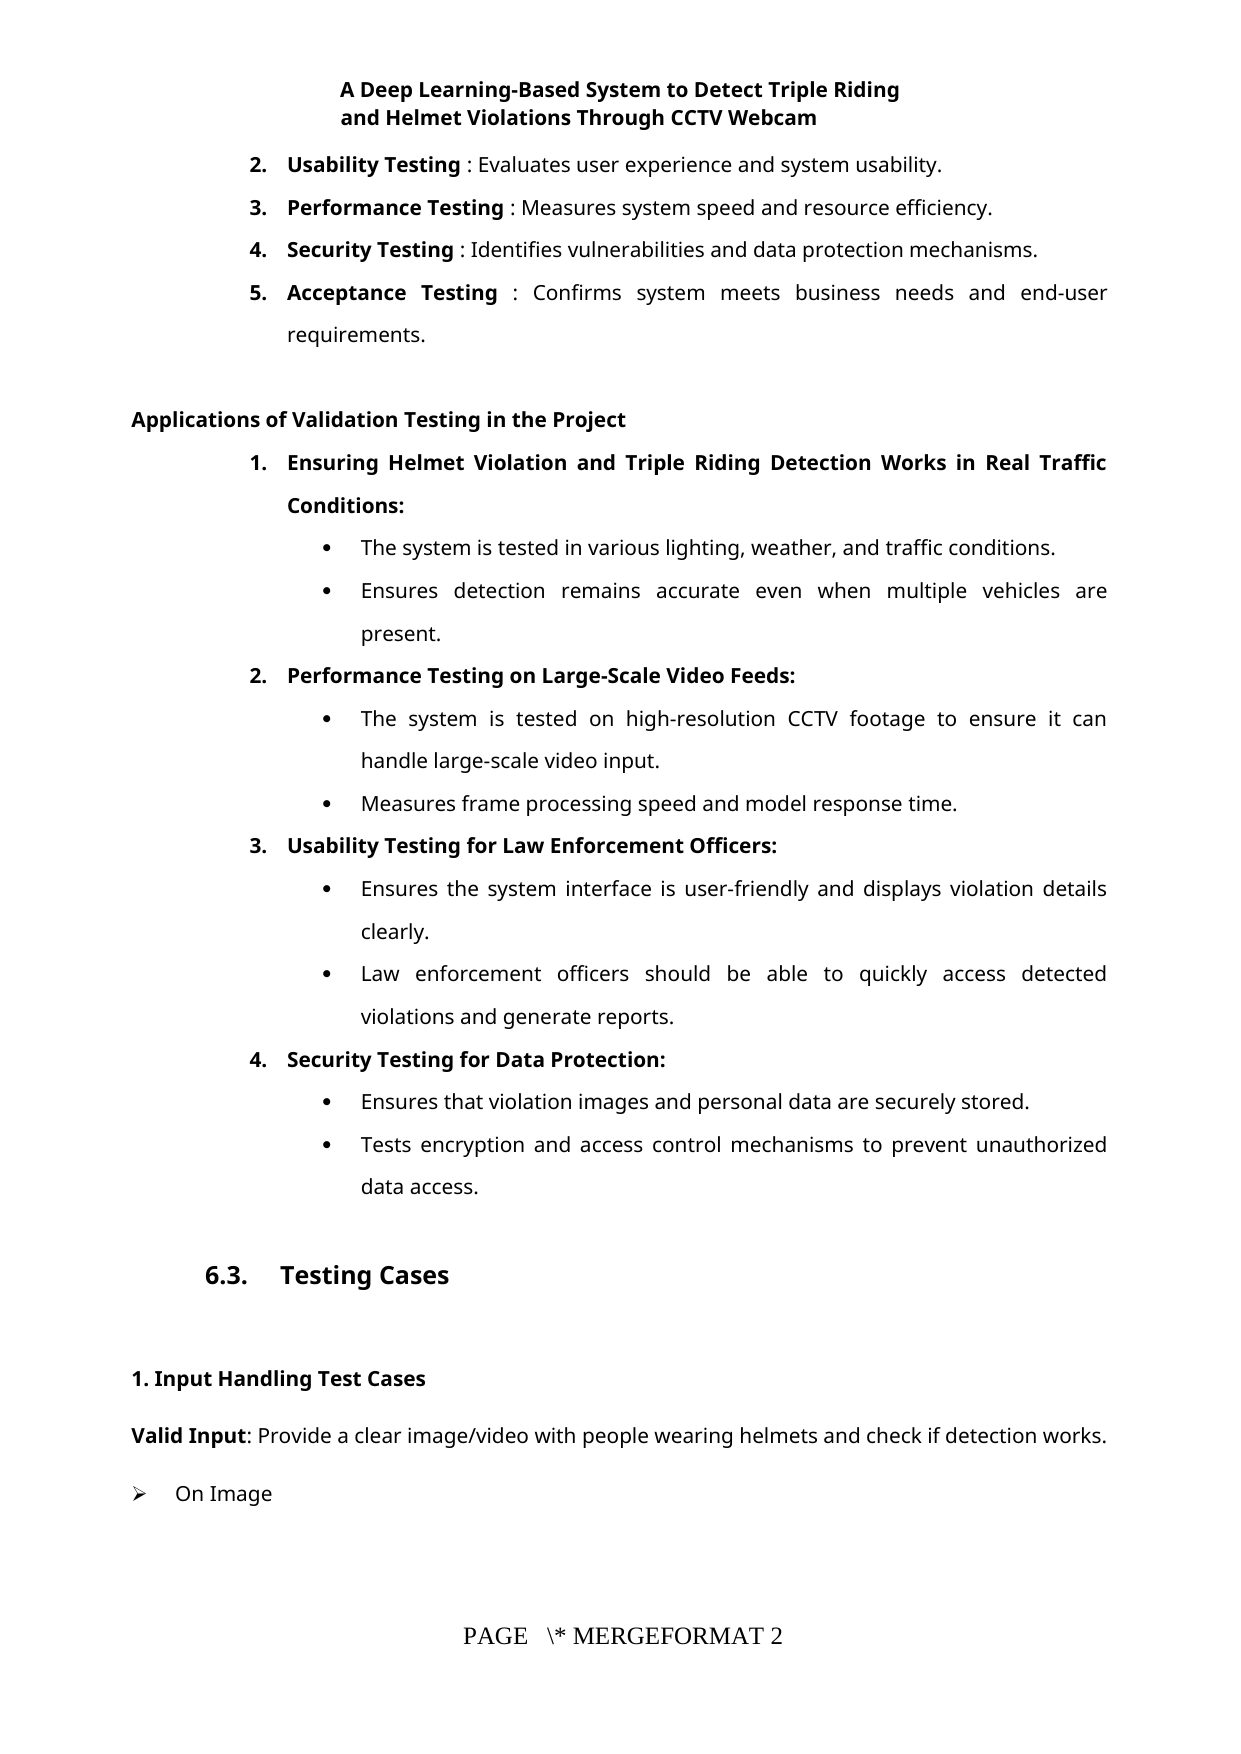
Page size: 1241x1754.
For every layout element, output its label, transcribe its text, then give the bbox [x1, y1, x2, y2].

list Performance Testing on Large-Scale Video Feeds: [249, 661, 1108, 690]
list Testing Cases [205, 1258, 1108, 1292]
list Ensures detection remains accurate even when multiple vehicles are present. [323, 576, 1108, 647]
list Tests encryption and access control mechanisms to prevent unauthorized data access. [323, 1130, 1108, 1201]
list The system is tested on high-resolution CCTV footage to ensure it can handle large-scale video input. [323, 704, 1108, 775]
list Ensuring Helmet Violation and Triple Riding Detection Works in Real Traffic Conditions: [249, 448, 1108, 519]
subtitle 1. Input Handling Test Cases [131, 1364, 1108, 1392]
list Law enforcement officers should be able to quickly access detected violations and generate reports. [323, 959, 1108, 1031]
list Security Testing for Data Protection: [249, 1045, 1108, 1073]
list Performance Testing : Measures system speed and resource efficiency. [249, 193, 1108, 221]
list Acceptance Testing : Confirms system meets business needs and end-user requirements. [249, 278, 1108, 349]
list Ensures the system interface is user-friendly and displays violation details clearly. [323, 874, 1108, 945]
list Ensures that violation images and personal data are securely stored. [323, 1087, 1108, 1116]
list Usability Testing : Evaluates user experience and system usability. [249, 150, 1108, 178]
text Applications of Validation Testing in the Project [131, 406, 1108, 434]
list Measures frame processing speed and model response time. [323, 789, 1108, 817]
text Valid Input: Provide a clear image/video with people wearing helmets and check if detection works. [131, 1422, 1108, 1450]
list The system is tested in various lighting, weather, and traffic conditions. [323, 533, 1108, 562]
list Security Testing : Identifies vulnerabilities and data protection mechanisms. [249, 235, 1108, 264]
list Usability Testing for Law Enforcement Officers: [249, 832, 1108, 860]
list On Image [131, 1479, 1108, 1508]
